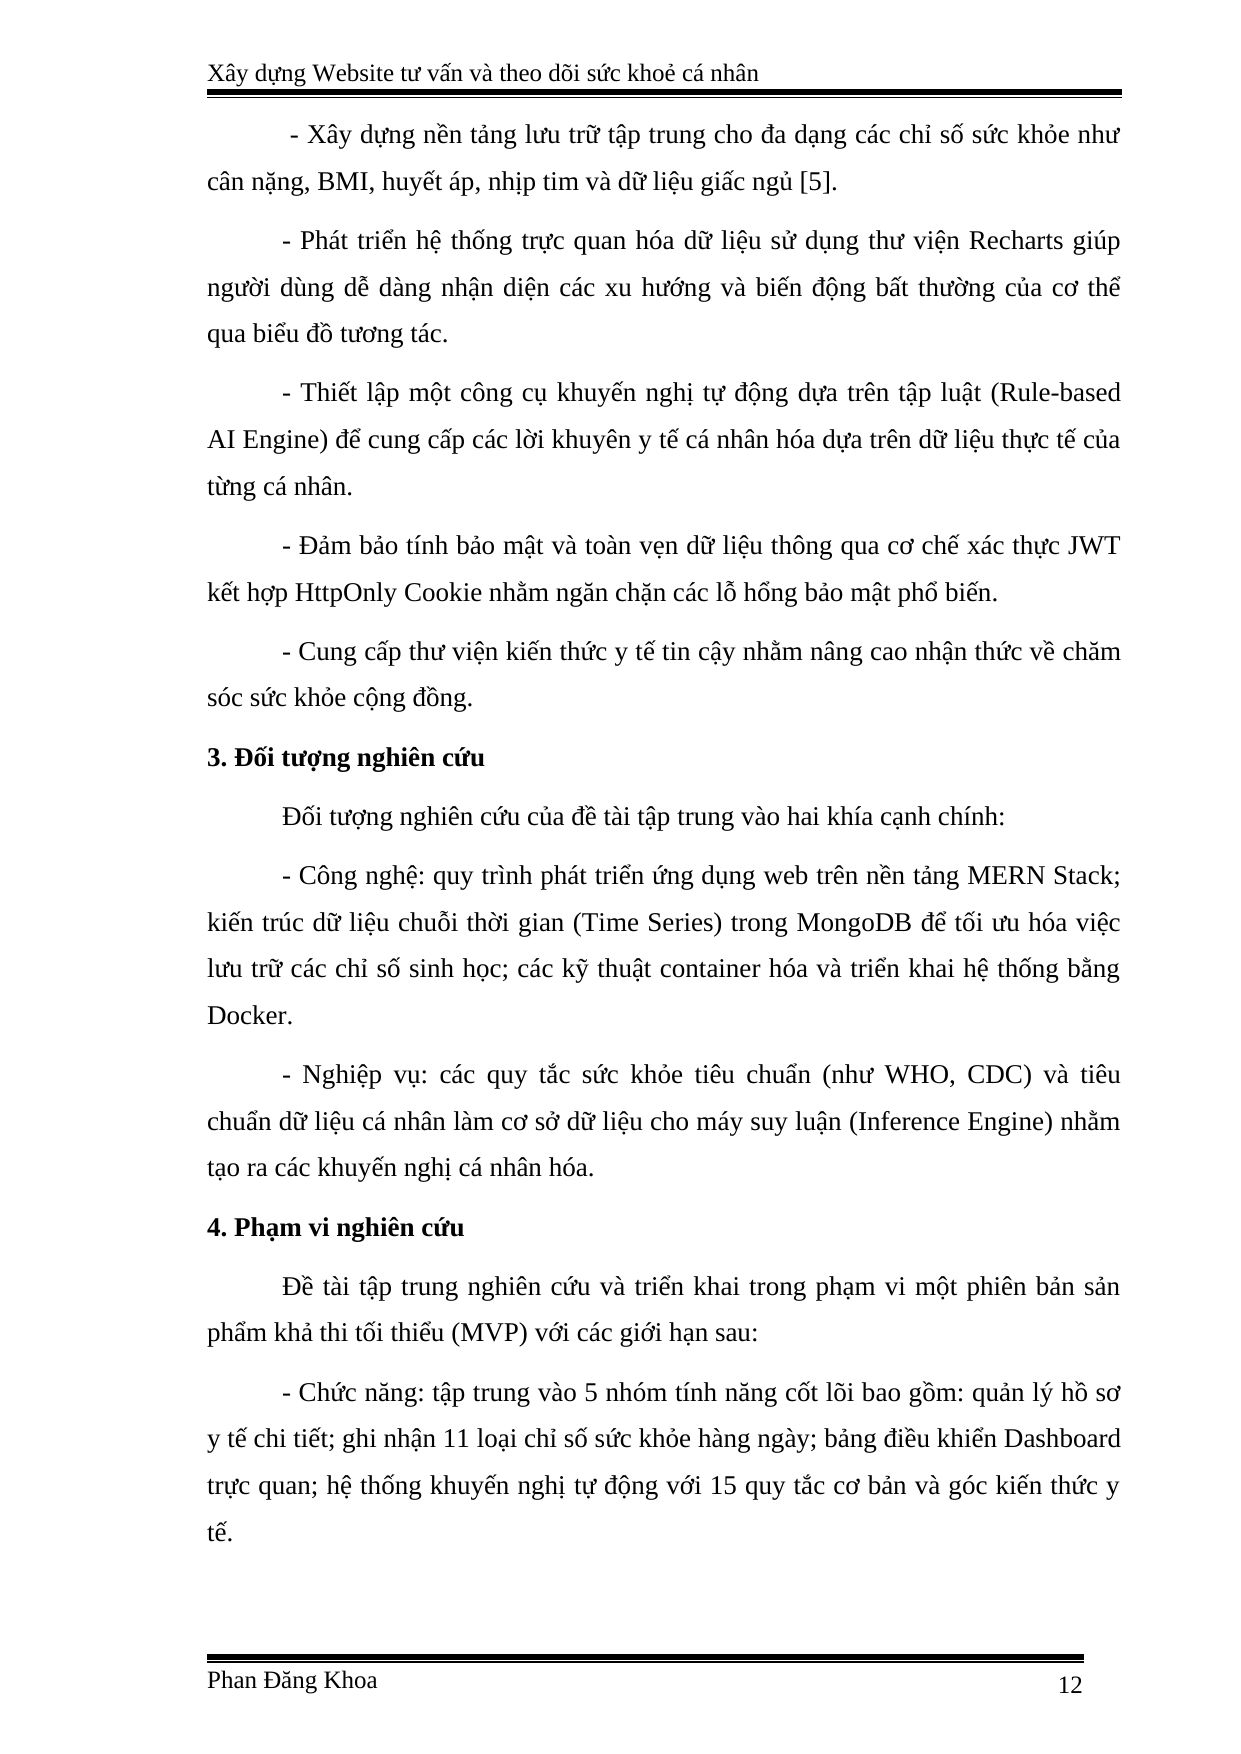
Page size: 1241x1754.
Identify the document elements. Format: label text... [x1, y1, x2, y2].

subtitle 4. Phạm vi nghiên cứu [207, 1211, 1122, 1242]
text - Công nghệ: quy trình phát triển ứng dụng web trên nền tảng MERN Stack; kiến trúc dữ liệu chuỗi thời gian (Time Series) trong MongoDB để tối ưu hóa việc lưu trữ các chỉ số sinh học; các kỹ thuật container hóa và triển khai hệ thống bằng Docker. [207, 859, 1122, 1030]
text - Nghiệp vụ: các quy tắc sức khỏe tiêu chuẩn (như WHO, CDC) và tiêu chuẩn dữ liệu cá nhân làm cơ sở dữ liệu cho máy suy luận (Inference Engine) nhằm tạo ra các khuyến nghị cá nhân hóa. [207, 1058, 1122, 1183]
text - Xây dựng nền tảng lưu trữ tập trung cho đa dạng các chỉ số sức khỏe như cân nặng, BMI, huyết áp, nhịp tim và dữ liệu giấc ngủ [5]. [207, 118, 1122, 196]
text Đề tài tập trung nghiên cứu và triển khai trong phạm vi một phiên bản sản phẩm khả thi tối thiểu (MVP) với các giới hạn sau: [207, 1270, 1122, 1348]
text - Thiết lập một công cụ khuyến nghị tự động dựa trên tập luật (Rule-based AI Engine) để cung cấp các lời khuyên y tế cá nhân hóa dựa trên dữ liệu thực tế của từng cá nhân. [207, 376, 1122, 501]
text Đối tượng nghiên cứu của đề tài tập trung vào hai khía cạnh chính: [207, 800, 1122, 831]
text - Phát triển hệ thống trực quan hóa dữ liệu sử dụng thư viện Recharts giúp người dùng dễ dàng nhận diện các xu hướng và biến động bất thường của cơ thể qua biểu đồ tương tác. [207, 224, 1122, 348]
text - Đảm bảo tính bảo mật và toàn vẹn dữ liệu thông qua cơ chế xác thực JWT kết hợp HttpOnly Cookie nhằm ngăn chặn các lỗ hổng bảo mật phổ biến. [207, 529, 1122, 607]
text - Chức năng: tập trung vào 5 nhóm tính năng cốt lõi bao gồm: quản lý hồ sơ y tế chi tiết; ghi nhận 11 loại chỉ số sức khỏe hàng ngày; bảng điều khiển Dashboard trực quan; hệ thống khuyến nghị tự động với 15 quy tắc cơ bản và góc kiến thức y tế. [207, 1376, 1122, 1547]
subtitle 3. Đối tượng nghiên cứu [207, 741, 1122, 772]
text - Cung cấp thư viện kiến thức y tế tin cậy nhằm nâng cao nhận thức về chăm sóc sức khỏe cộng đồng. [207, 635, 1122, 713]
